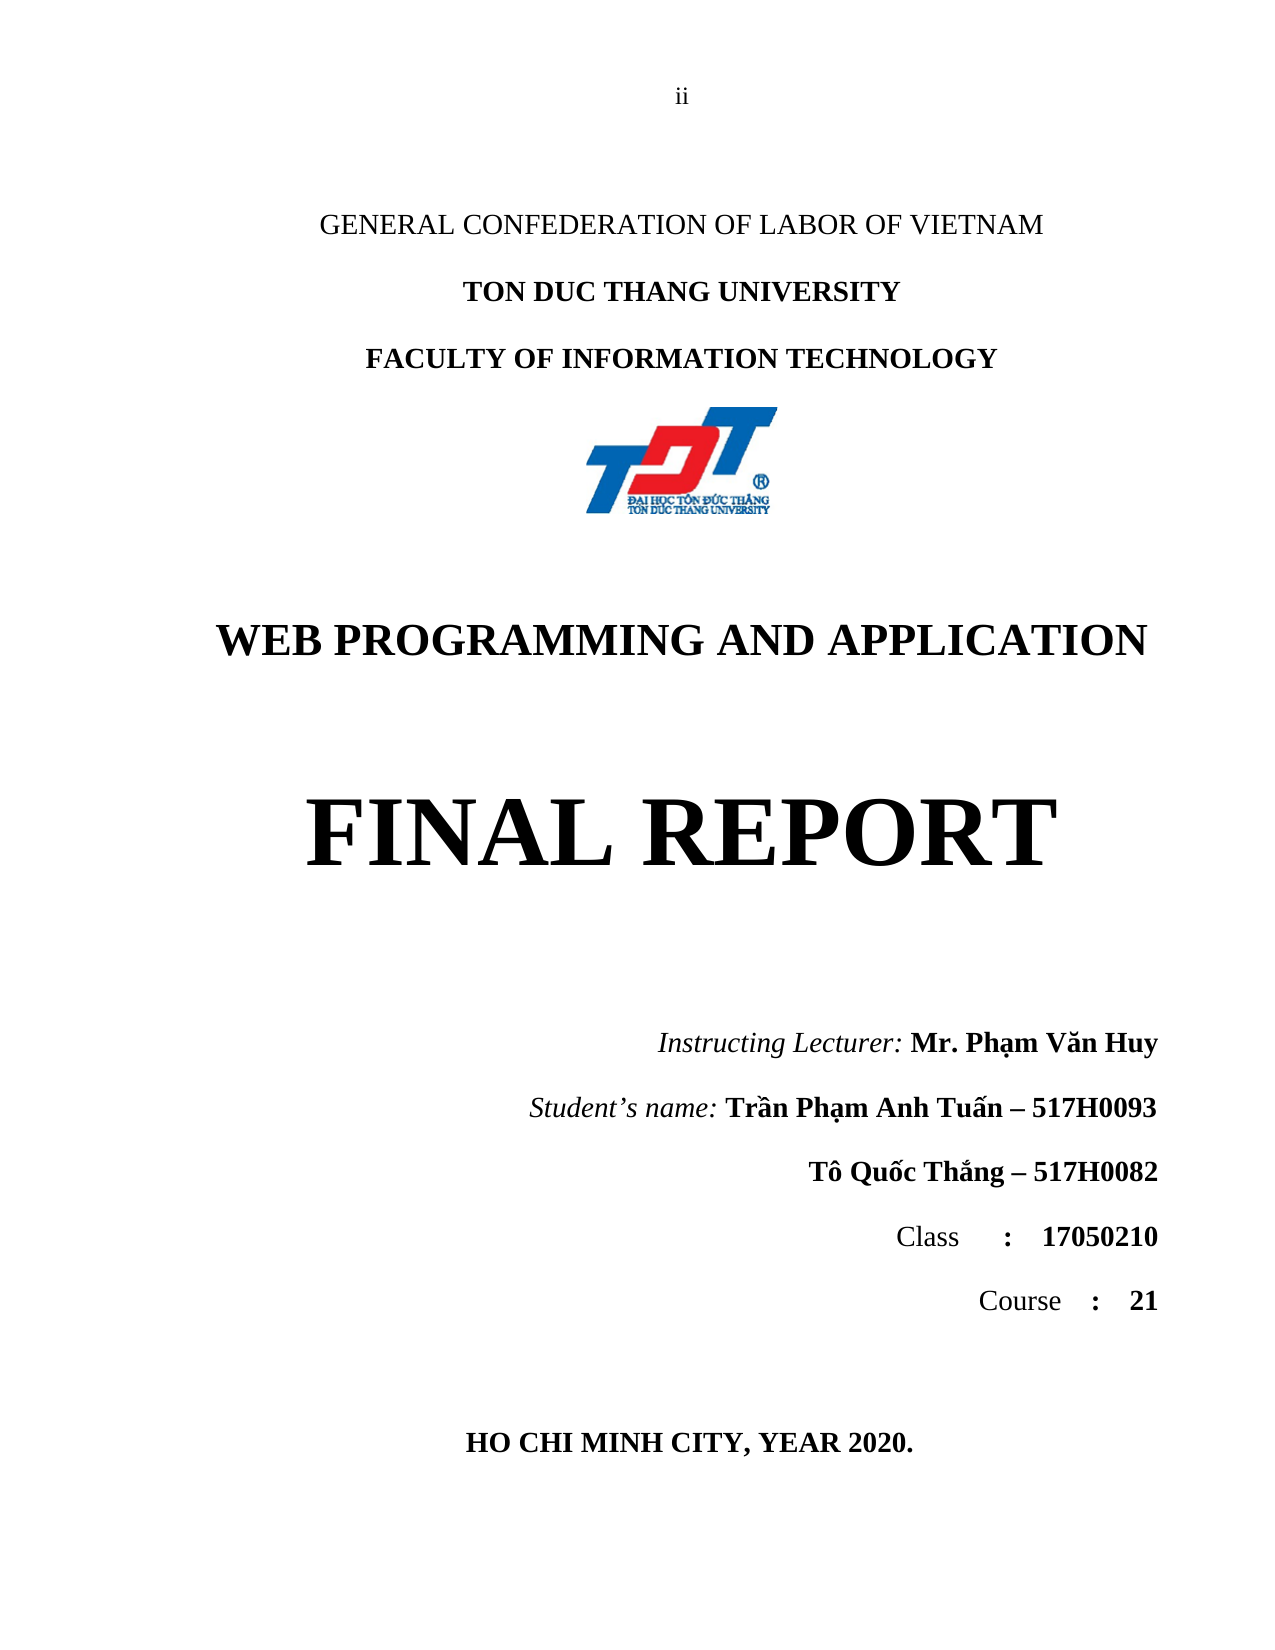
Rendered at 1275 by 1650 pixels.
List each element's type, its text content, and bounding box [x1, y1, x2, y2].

text Student’s name: Trần Phạm Anh Tuấn – 517H0093 [207, 1090, 1157, 1124]
text TON DUC THANG UNIVERSITY [207, 274, 1157, 307]
text FINAL REPORT [207, 772, 1157, 887]
text Tô Quốc Thắng – 517H0082 [207, 1154, 1158, 1188]
text GENERAL CONFEDERATION OF LABOR OF VIETNAM [207, 207, 1157, 240]
text Class : 17050210 [207, 1219, 1158, 1252]
text FACULTY OF INFORMATION TECHNOLOGY [207, 341, 1157, 374]
text Course : 21 [207, 1283, 1158, 1317]
text HO CHI MINH CITY, YEAR 2020. [301, 1425, 1078, 1459]
text Instructing Lecturer: Mr. Phạm Văn Huy [207, 1026, 1158, 1059]
picture [586, 407, 778, 514]
text WEB PROGRAMMING AND APPLICATION [207, 613, 1157, 666]
